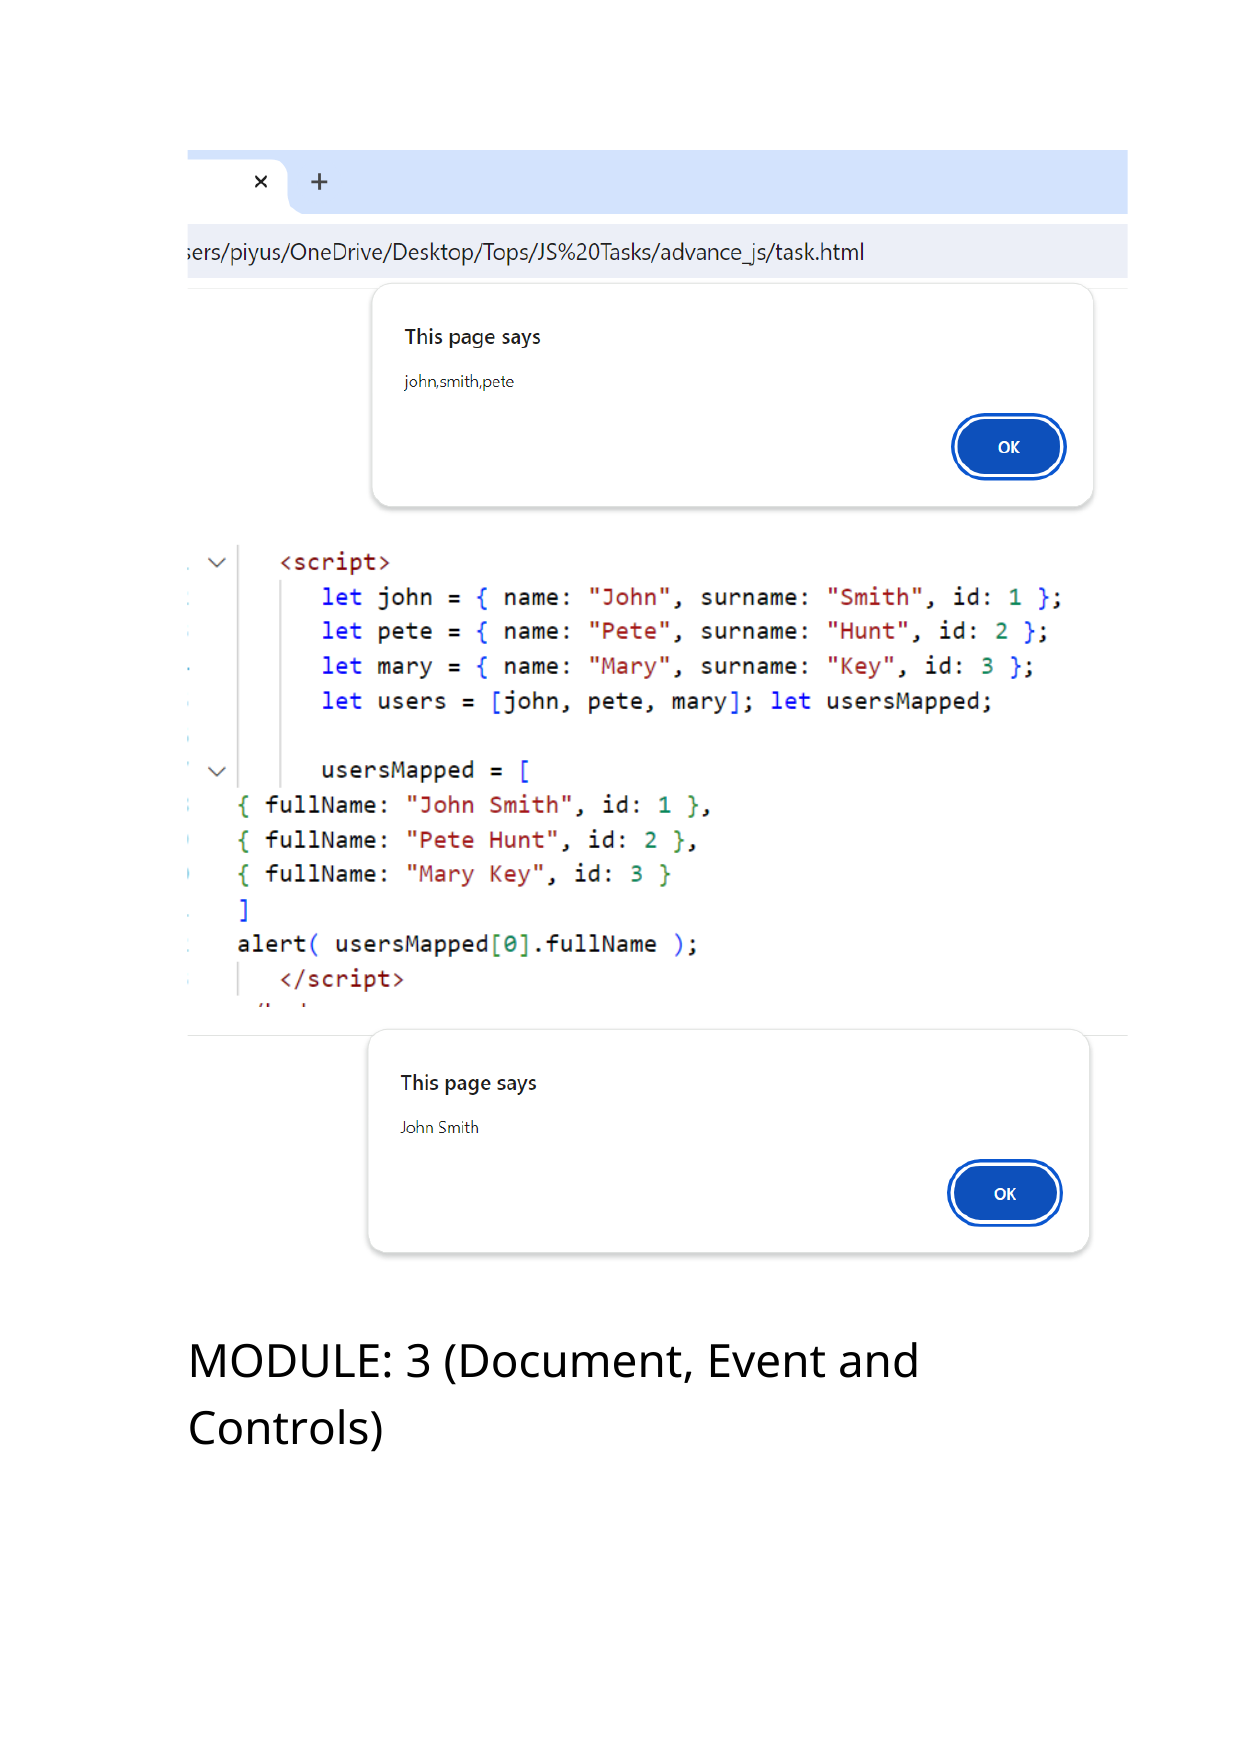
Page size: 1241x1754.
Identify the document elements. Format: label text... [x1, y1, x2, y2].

text MODULE: 3 (Document, Event and Controls) [187, 1328, 1090, 1458]
picture [187, 541, 1128, 1007]
picture [187, 1025, 1128, 1309]
picture [187, 150, 1128, 522]
